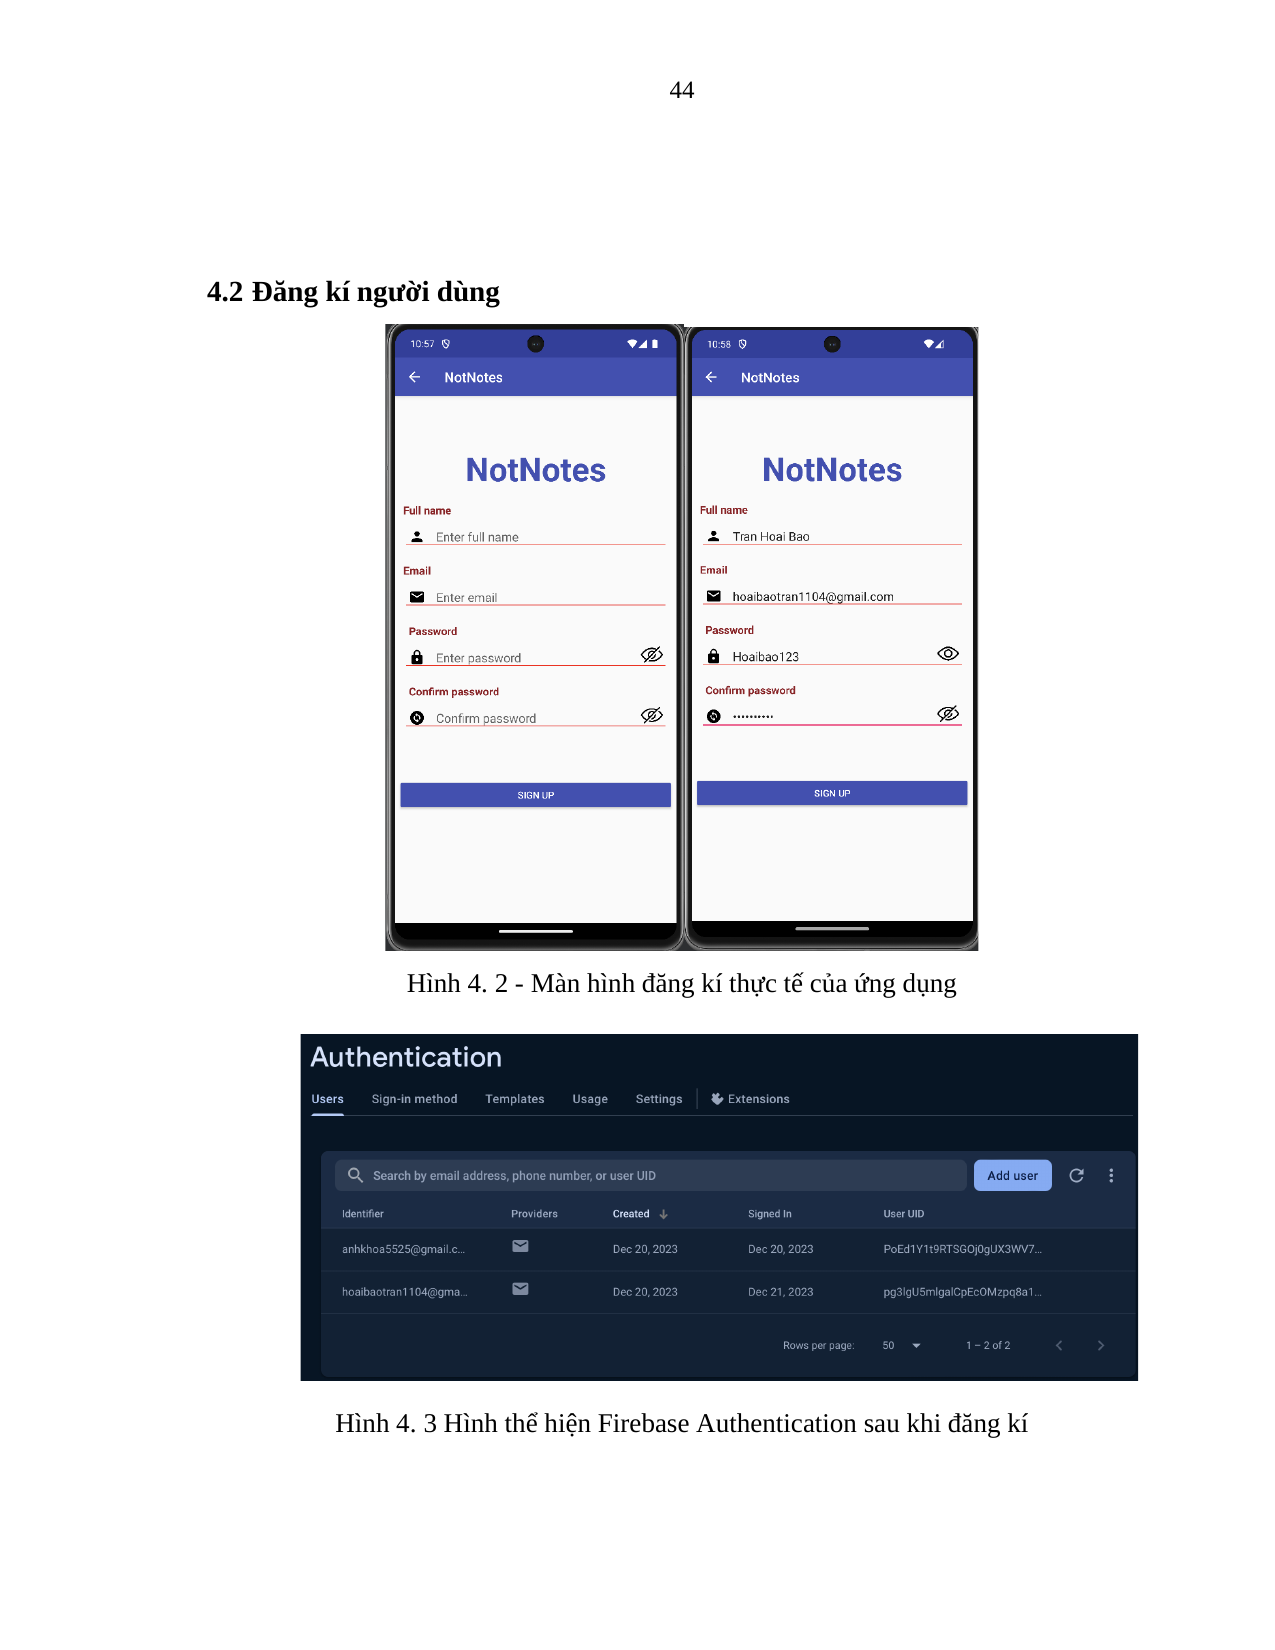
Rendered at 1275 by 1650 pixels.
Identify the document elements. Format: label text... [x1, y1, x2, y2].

text Hình 4. 2 - Màn hình đăng kí thực tế của ứng dụng [207, 967, 1157, 998]
text Hình 4. 3 Hình thể hiện Firebase Authentication sau khi đăng kí [207, 1407, 1157, 1438]
list Đăng kí người dùng [207, 274, 1157, 308]
picture [385, 324, 979, 951]
picture [300, 1034, 1139, 1381]
